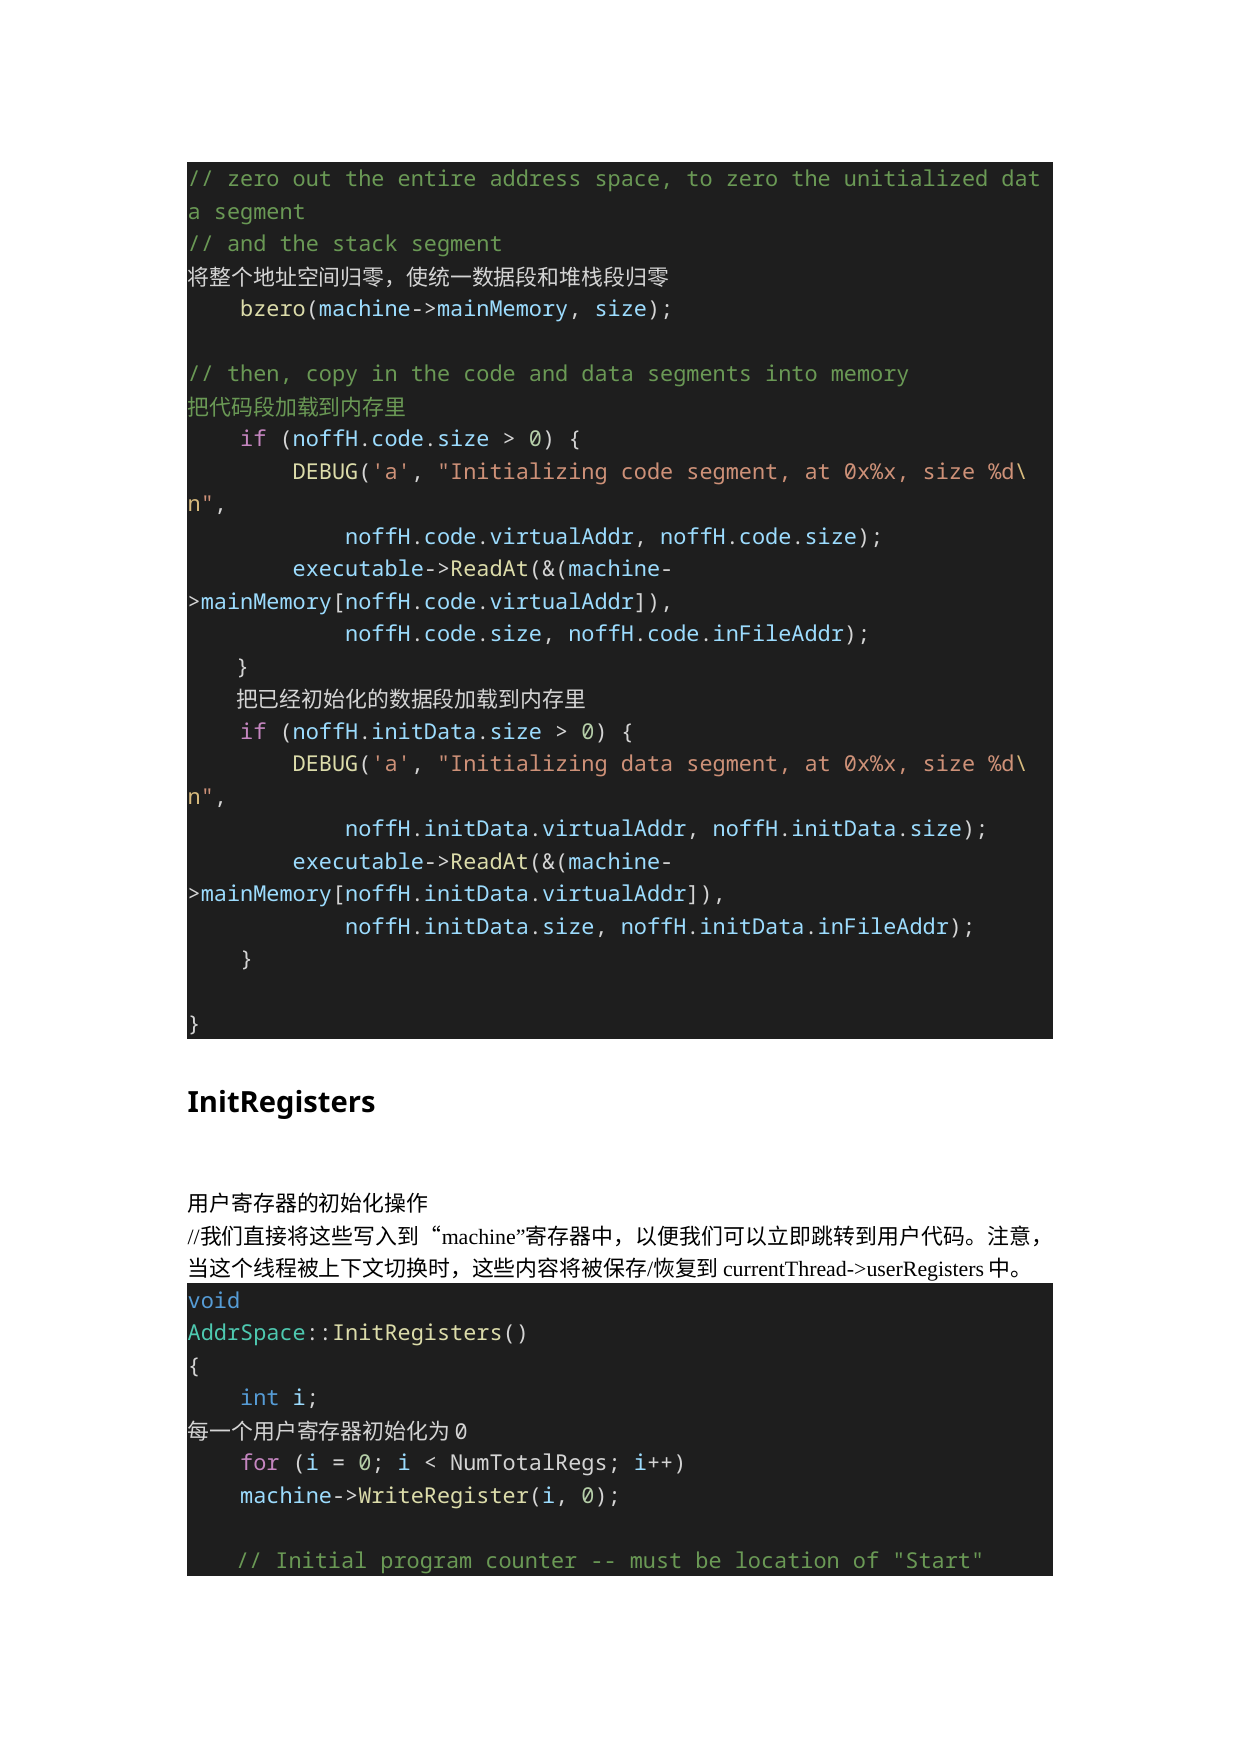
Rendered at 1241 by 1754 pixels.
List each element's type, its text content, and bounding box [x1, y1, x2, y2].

text executable->ReadAt(&(machine->mainMemory[noffH.initData.virtualAddr]), [187, 844, 1053, 909]
text // then, copy in the code and data segments into memory [187, 357, 1053, 389]
text } [187, 649, 1053, 682]
text DEBUG('a', "Initializing code segment, at 0x%x, size %d\n", [187, 454, 1053, 519]
text machine->WriteRegister(i, 0); [187, 1478, 1053, 1511]
text } [187, 942, 1053, 974]
text AddrSpace::InitRegisters() [187, 1316, 1053, 1348]
subtitle InitRegisters [187, 1069, 1053, 1134]
text int i; [187, 1381, 1053, 1413]
text noffH.initData.size, noffH.initData.inFileAddr); [187, 909, 1053, 942]
text } [187, 1007, 1053, 1039]
text 每一个用户寄存器初始化为0 [187, 1413, 1053, 1446]
text executable->ReadAt(&(machine->mainMemory[noffH.code.virtualAddr]), [187, 552, 1053, 617]
text //我们直接将这些写入到“machine”寄存器中，以便我们可以立即跳转到用户代码。注意，当这个线程被上下文切换时，这些内容将被保存/恢复到currentThread->userRegisters中。 [187, 1218, 1053, 1283]
text // and the stack segment [187, 227, 1053, 259]
text DEBUG('a', "Initializing data segment, at 0x%x, size %d\n", [187, 747, 1053, 812]
text void [187, 1283, 1053, 1316]
text { [187, 1348, 1053, 1381]
text for (i = 0; i < NumTotalRegs; i++) [187, 1446, 1053, 1478]
text 把已经初始化的数据段加载到内存里 [187, 682, 1053, 714]
text noffH.code.virtualAddr, noffH.code.size); [187, 519, 1053, 552]
text // Initial program counter -- must be location of "Start" [187, 1543, 1053, 1576]
text noffH.initData.virtualAddr, noffH.initData.size); [187, 812, 1053, 844]
text 用户寄存器的初始化操作 [187, 1186, 1053, 1218]
text noffH.code.size, noffH.code.inFileAddr); [187, 617, 1053, 649]
text 把代码段加载到内存里 [187, 389, 1053, 422]
text if (noffH.initData.size > 0) { [187, 714, 1053, 747]
text 将整个地址空间归零，使统一数据段和堆栈段归零 [187, 259, 1053, 292]
text // zero out the entire address space, to zero the unitialized data segment [187, 162, 1053, 227]
text if (noffH.code.size > 0) { [187, 422, 1053, 454]
text bzero(machine->mainMemory, size); [187, 292, 1053, 324]
